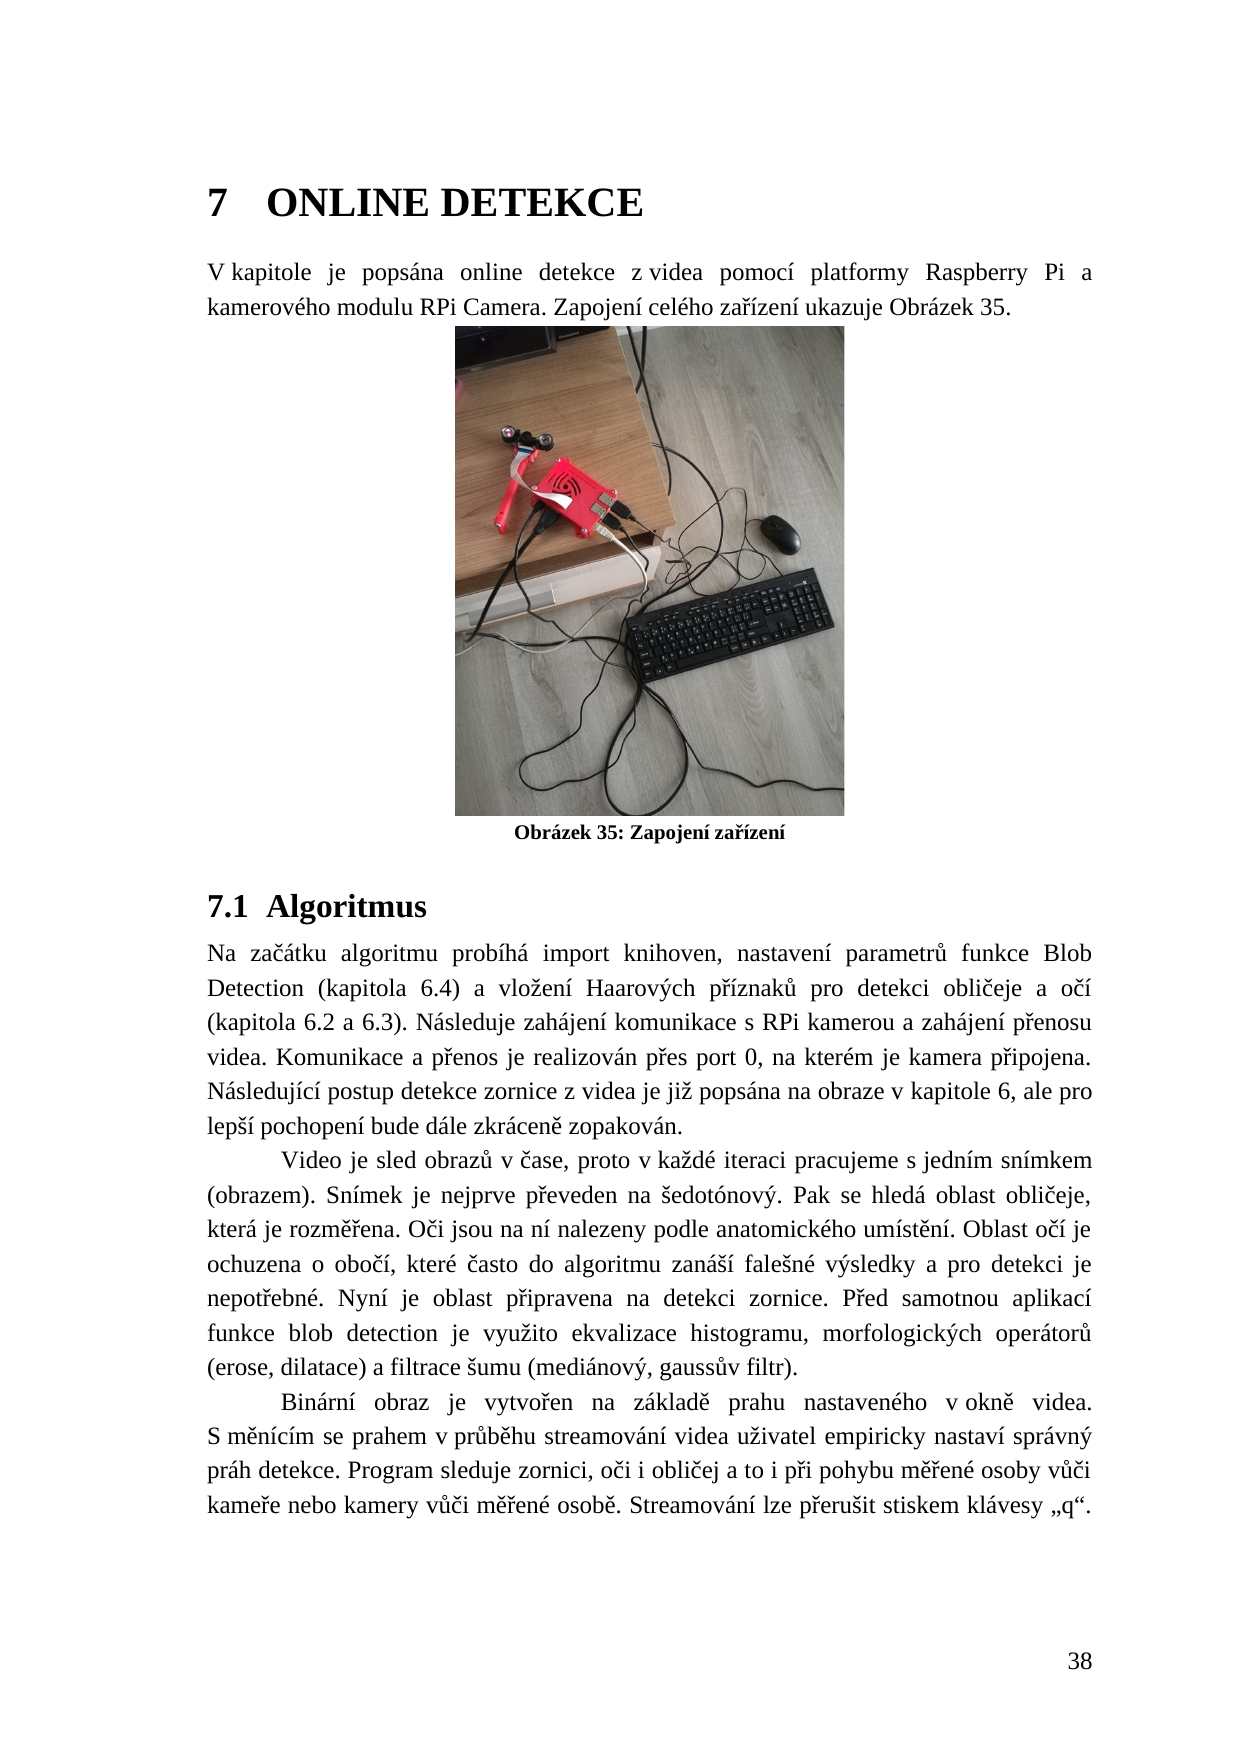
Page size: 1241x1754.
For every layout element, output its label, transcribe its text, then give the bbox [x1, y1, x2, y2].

picture [455, 326, 845, 816]
text Obrázek 35: Zapojení zařízení [207, 820, 1092, 844]
text V kapitole je popsána online detekce z videa pomocí platformy Raspberry Pi a kamerového modulu RPi Camera. Zapojení celého zařízení ukazuje Obrázek 35. [207, 257, 1092, 321]
subtitle Algoritmus [207, 886, 1092, 924]
text Video je sled obrazů v čase, proto v každé iteraci pracujeme s jedním snímkem (obrazem). Snímek je nejprve převeden na šedotónový. Pak se hledá oblast obličeje, která je rozměřena. Oči jsou na ní nalezeny podle anatomického umístění. Oblast očí je ochuzena o obočí, které často do algoritmu zanáší falešné výsledky a pro detekci je nepotřebné. Nyní je oblast připravena na detekci zornice. Před samotnou aplikací funkce blob detection je využito ekvalizace histogramu, morfologických operátorů (erose, dilatace) a filtrace šumu (mediánový, gaussův filtr). [207, 1145, 1092, 1381]
text Na začátku algoritmu probíhá import knihoven, nastavení parametrů funkce Blob Detection (kapitola 6.4) a vložení Haarových příznaků pro detekci obličeje a očí (kapitola 6.2 a 6.3). Následuje zahájení komunikace s RPi kamerou a zahájení přenosu videa. Komunikace a přenos je realizován přes port 0, na kterém je kamera připojena. Následující postup detekce zornice z videa je již popsána na obraze v kapitole 6, ale pro lepší pochopení bude dále zkráceně zopakován. [207, 938, 1092, 1139]
subtitle ONLINE DETEKCE [207, 177, 1092, 225]
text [207, 1387, 1092, 1519]
